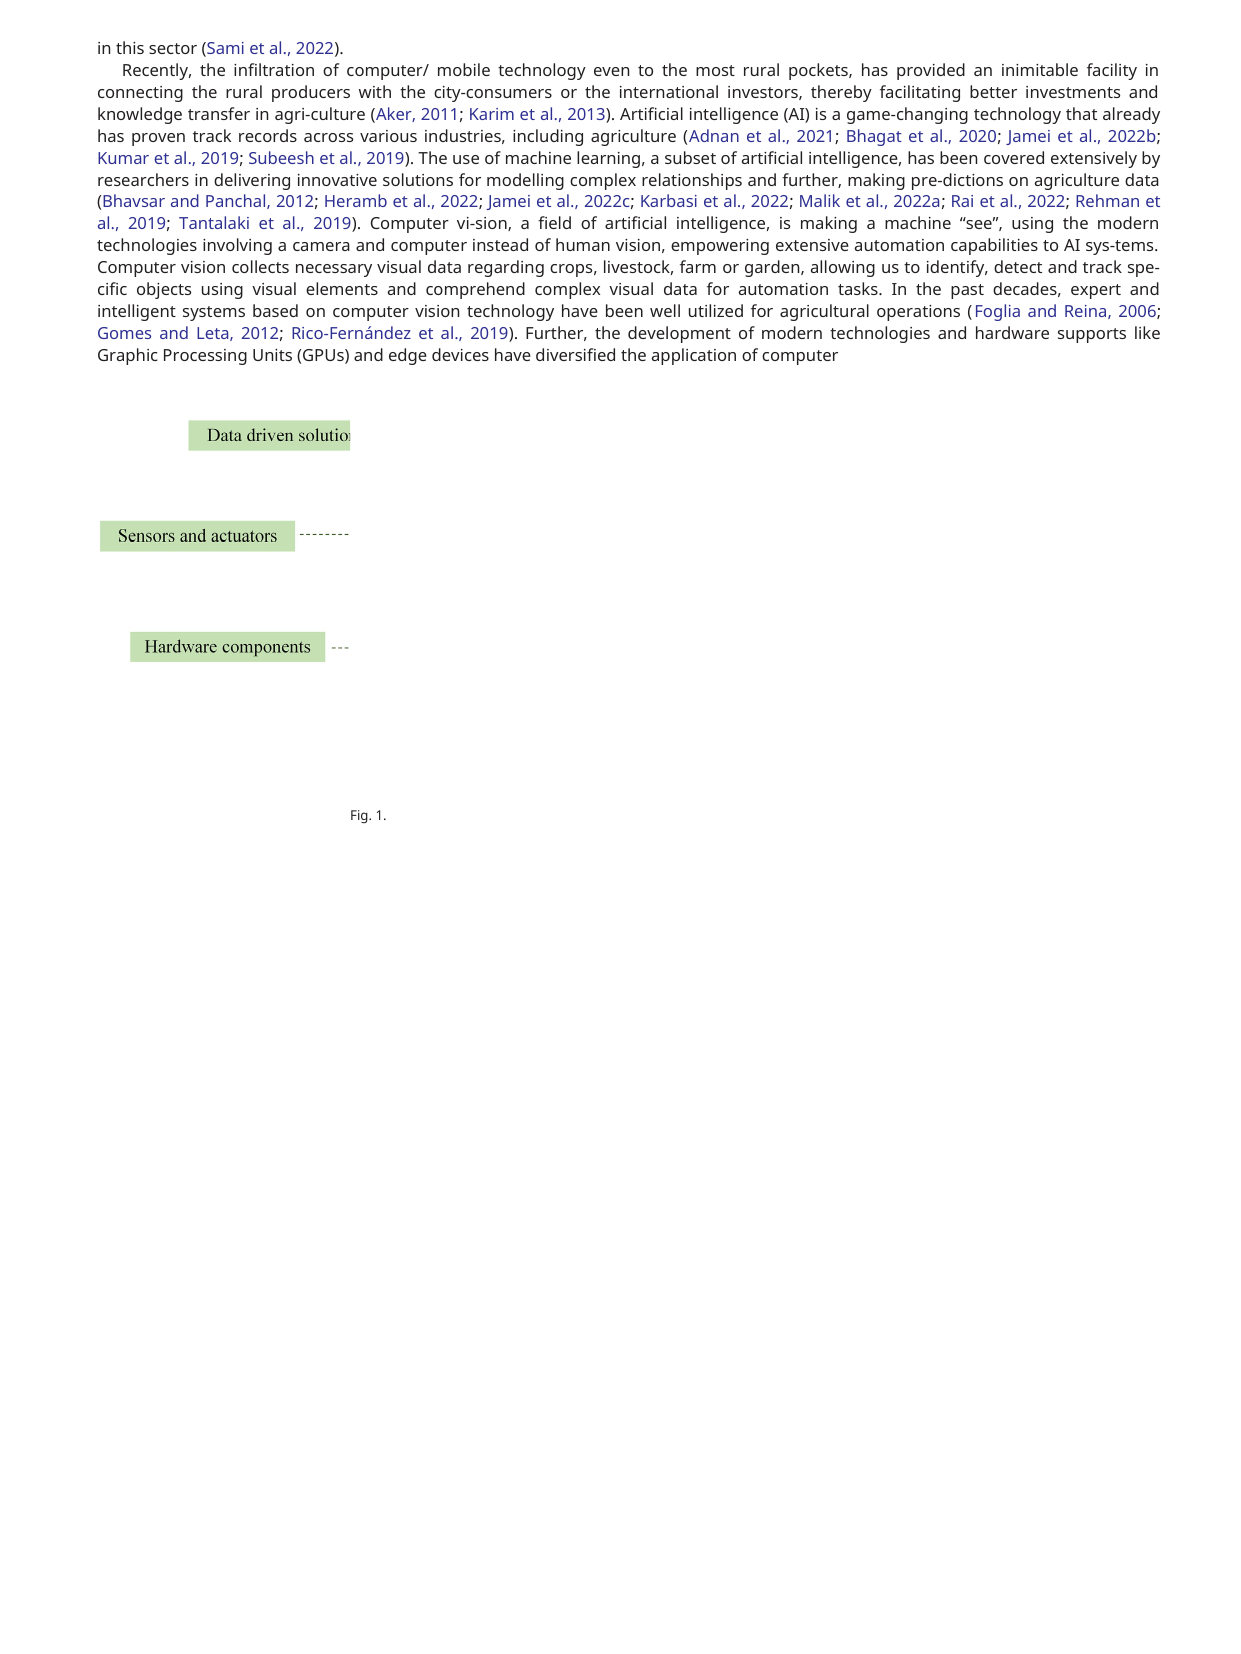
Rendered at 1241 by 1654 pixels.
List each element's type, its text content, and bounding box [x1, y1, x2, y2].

text Recently, the infiltration of computer/ mobile technology even to the most rural pockets, has provided an inimitable facility in connecting the rural producers with the city-consumers or the international investors, thereby facilitating better investments and knowledge transfer in agri-culture (Aker, 2011; Karim et al., 2013). Artificial intelligence (AI) is a game-changing technology that already has proven track records across various industries, including agriculture (Adnan et al., 2021; Bhagat et al., 2020; Jamei et al., 2022b; Kumar et al., 2019; Subeesh et al., 2019). The use of machine learning, a subset of artificial intelligence, has been covered extensively by researchers in delivering innovative solutions for modelling complex relationships and further, making pre-dictions on agriculture data (Bhavsar and Panchal, 2012; Heramb et al., 2022; Jamei et al., 2022c; Karbasi et al., 2022; Malik et al., 2022a; Rai et al., 2022; Rehman et al., 2019; Tantalaki et al., 2019). Computer vi-sion, a field of artificial intelligence, is making a machine “see”, using the modern technologies involving a camera and computer instead of human vision, empowering extensive automation capabilities to AI sys-tems. Computer vision collects necessary visual data regarding crops, livestock, farm or garden, allowing us to identify, detect and track spe-cific objects using visual elements and comprehend complex visual data for automation tasks. In the past decades, expert and intelligent systems based on computer vision technology have been well utilized for agricultural operations (Foglia and Reina, 2006; Gomes and Leta, 2012; Rico-Fernández et al., 2019). Further, the development of modern technologies and hardware supports like Graphic Processing Units (GPUs) and edge devices have diversified the application of computer [97, 59, 1161, 365]
picture [98, 417, 351, 788]
text in this sector (Sami et al., 2022). [97, 38, 1163, 58]
